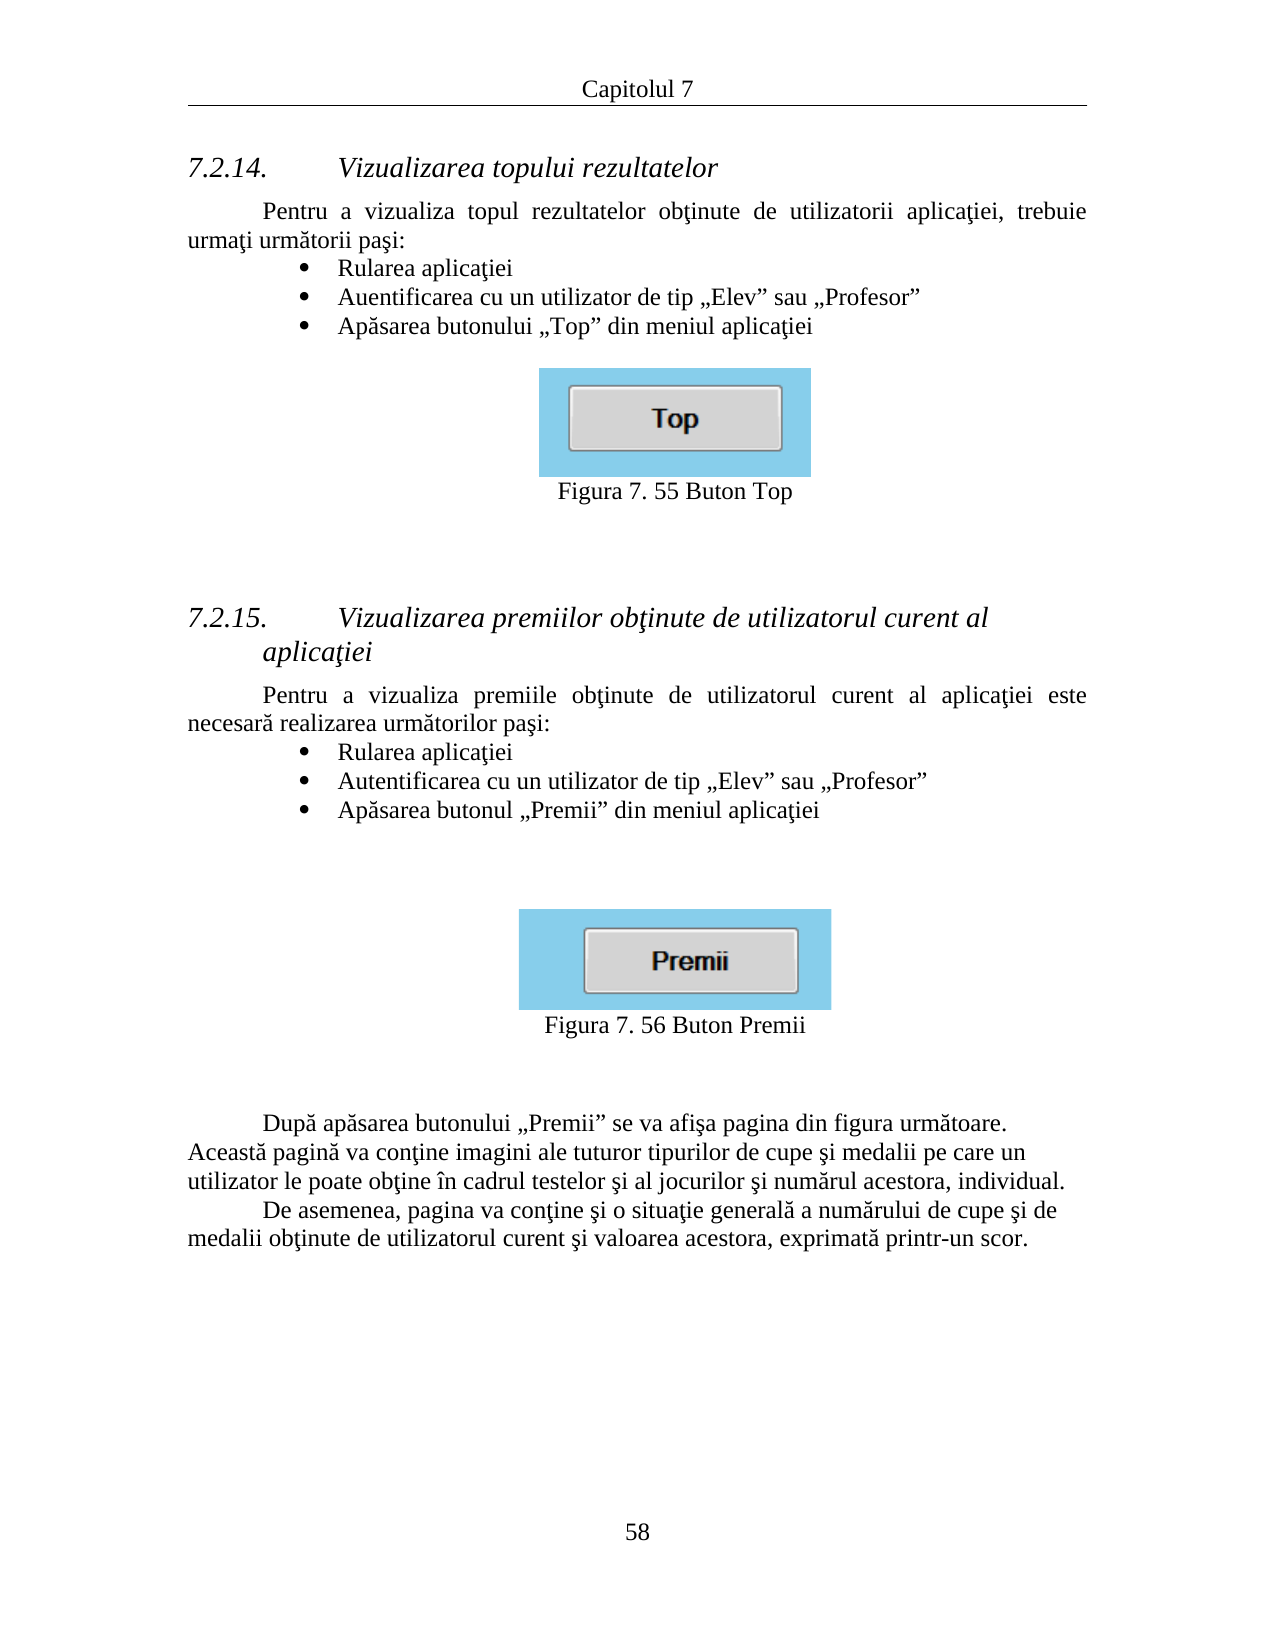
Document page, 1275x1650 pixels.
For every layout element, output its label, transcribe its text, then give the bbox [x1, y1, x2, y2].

text După apăsarea butonului „Premii” se va afişa pagina din figura următoare. Această pagină va conţine imagini ale tuturor tipurilor de cupe şi medalii pe care un utilizator le poate obţine în cadrul testelor şi al jocurilor şi numărul acestora, individual. [187, 1108, 1087, 1195]
text De asemenea, pagina va conţine şi o situaţie generală a numărului de cupe şi de medalii obţinute de utilizatorul curent şi valoarea acestora, exprimată printr-un scor. [187, 1195, 1087, 1252]
list Rularea aplicaţiei [300, 253, 1087, 282]
list Rularea aplicaţiei [300, 737, 1087, 766]
list Apăsarea butonul „Premii” din meniul aplicaţiei [300, 795, 1087, 823]
list Autentificarea cu un utilizator de tip „Elev” sau „Profesor” [300, 766, 1087, 795]
text Pentru a vizualiza premiile obţinute de utilizatorul curent al aplicaţiei este necesară realizarea următorilor paşi: [187, 680, 1087, 737]
list Apăsarea butonului „Top” din meniul aplicaţiei [300, 311, 1087, 340]
text Pentru a vizualiza topul rezultatelor obţinute de utilizatorii aplicaţiei, trebuie urmaţi următorii paşi: [187, 196, 1087, 253]
list Auentificarea cu un utilizator de tip „Elev” sau „Profesor” [300, 282, 1087, 311]
subtitle Vizualizarea premiilor obţinute de utilizatorul curent al aplicaţiei [187, 600, 1087, 667]
subtitle Vizualizarea topului rezultatelor [187, 150, 1087, 183]
picture [539, 368, 811, 477]
picture [518, 909, 832, 1010]
